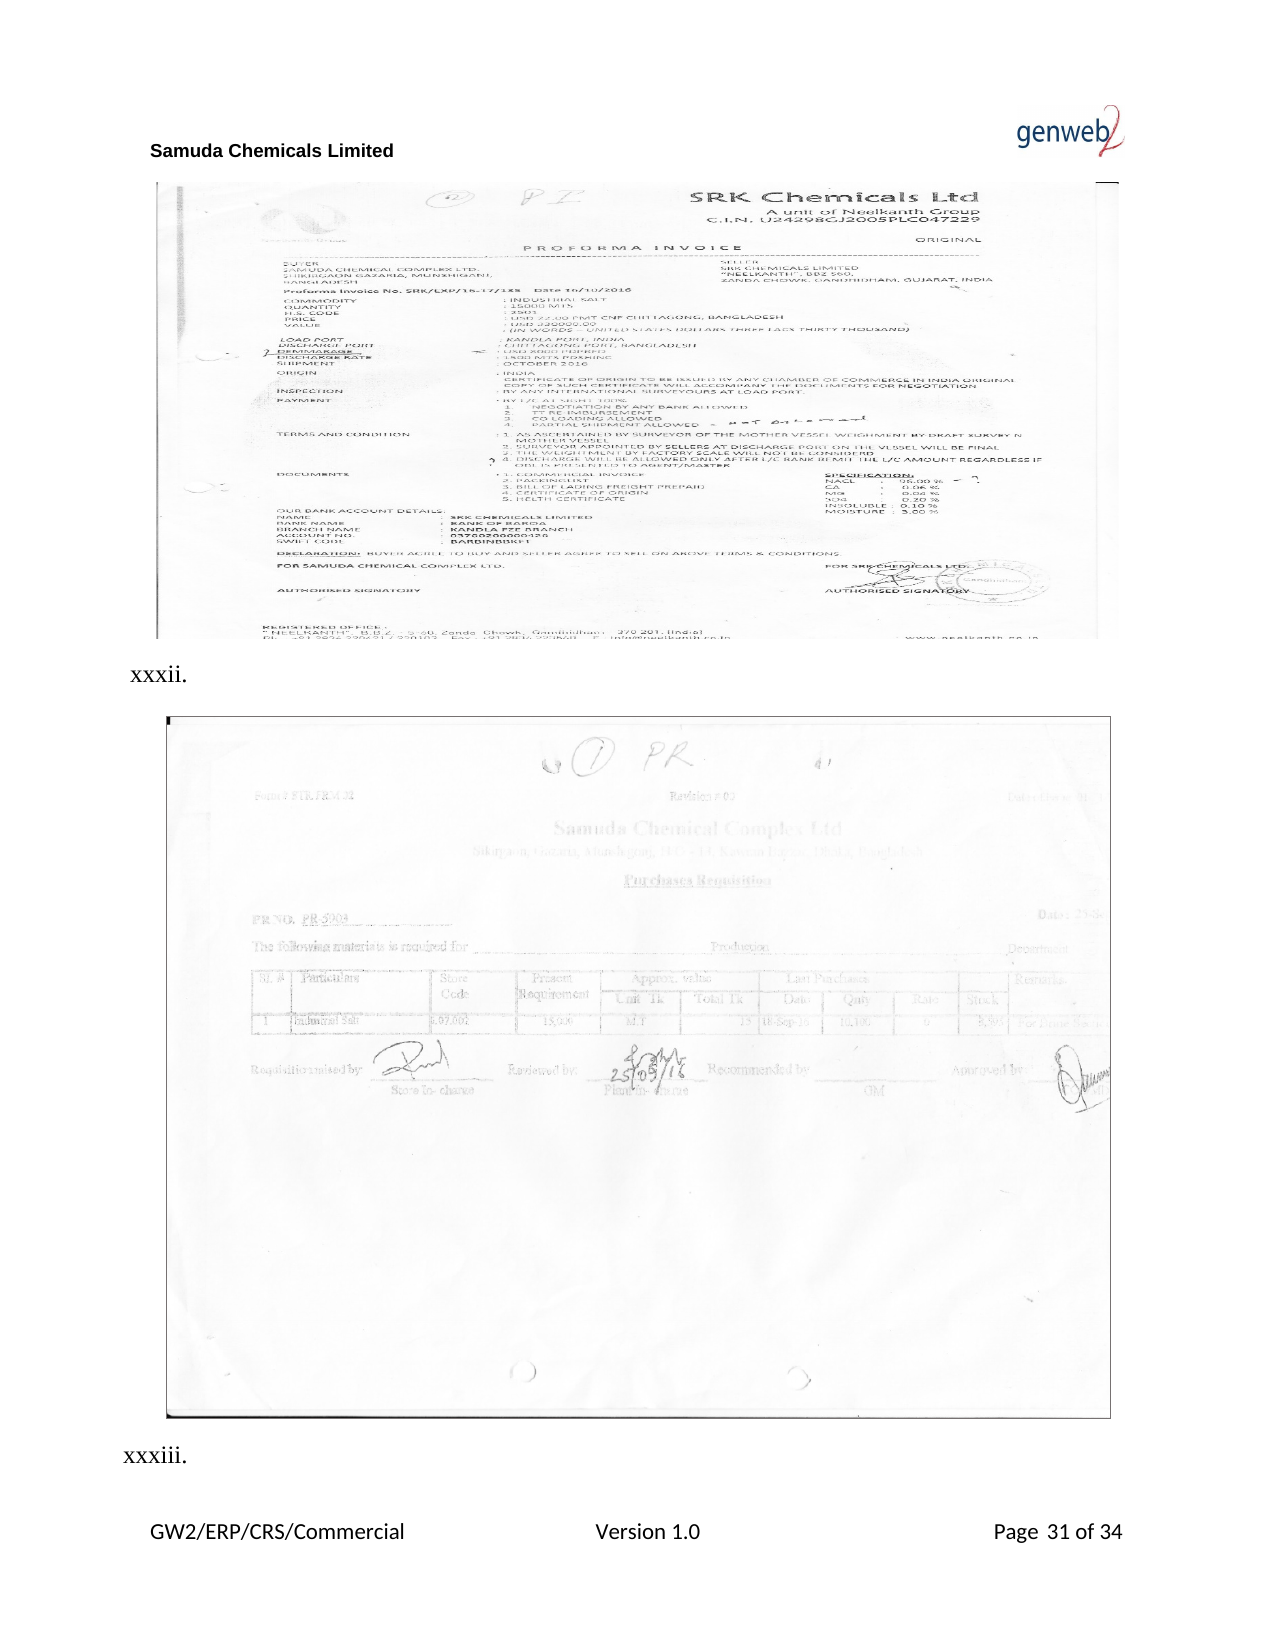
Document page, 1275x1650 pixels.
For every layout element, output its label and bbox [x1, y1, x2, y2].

picture [156, 182, 1119, 639]
picture [168, 717, 1110, 1418]
picture [1017, 105, 1125, 158]
